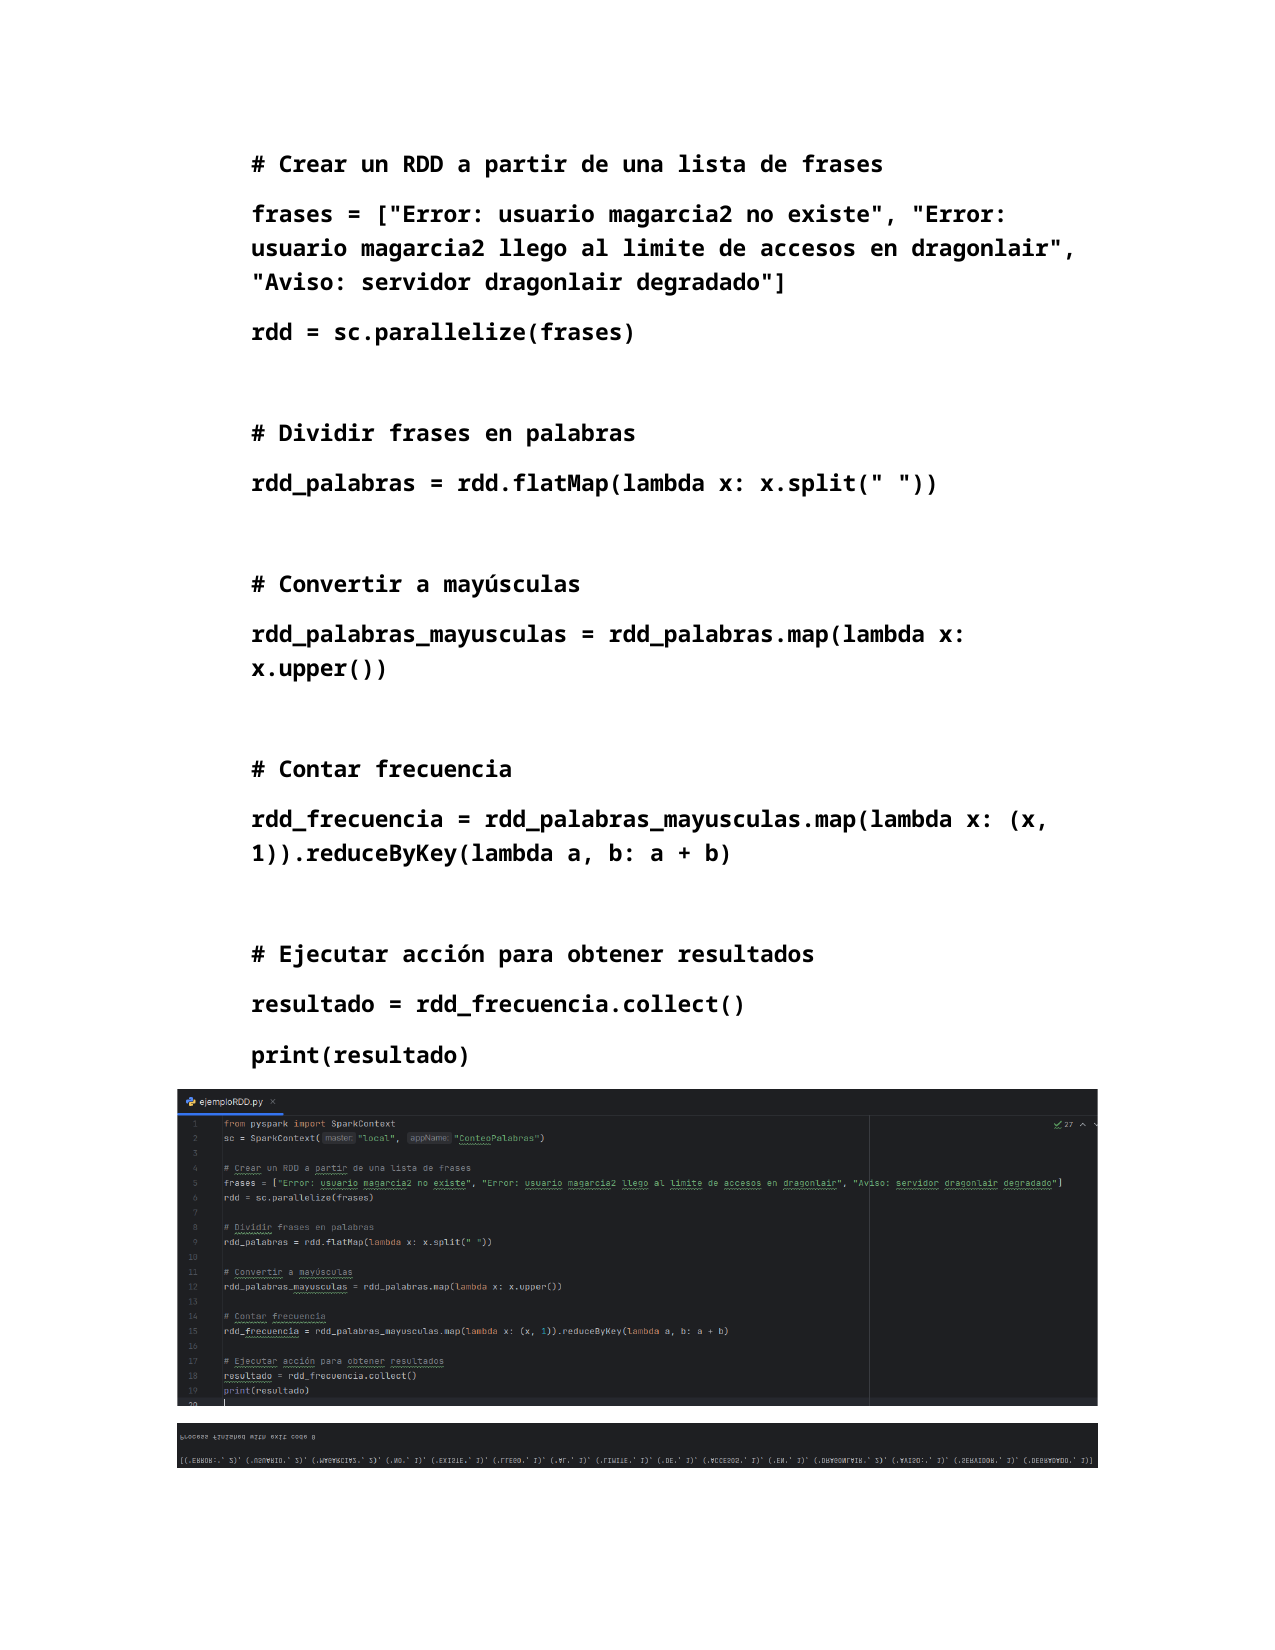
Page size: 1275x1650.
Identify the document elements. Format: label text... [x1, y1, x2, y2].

text # Convertir a mayúsculas [251, 568, 1098, 599]
text # Ejecutar acción para obtener resultados [251, 938, 1098, 969]
picture [177, 1089, 1098, 1406]
text # Contar frecuencia [251, 753, 1098, 784]
text resultado = rdd_frecuencia.collect() [251, 988, 1098, 1020]
text frases = ["Error: usuario magarcia2 no existe", "Error: usuario magarcia2 llego al limite de accesos en dragonlair", "Aviso: servidor dragonlair degradado"] [251, 198, 1098, 297]
text # Crear un RDD a partir de una lista de frases [251, 148, 1098, 179]
text rdd_palabras_mayusculas = rdd_palabras.map(lambda x: x.upper()) [251, 618, 1098, 683]
text rdd_frecuencia = rdd_palabras_mayusculas.map(lambda x: (x, 1)).reduceByKey(lambda a, b: a + b) [251, 803, 1098, 868]
picture [177, 1423, 1098, 1468]
text print(resultado) [251, 1039, 1098, 1070]
text # Dividir frases en palabras [251, 417, 1098, 448]
text rdd = sc.parallelize(frases) [251, 316, 1098, 347]
text rdd_palabras = rdd.flatMap(lambda x: x.split(" ")) [251, 467, 1098, 498]
